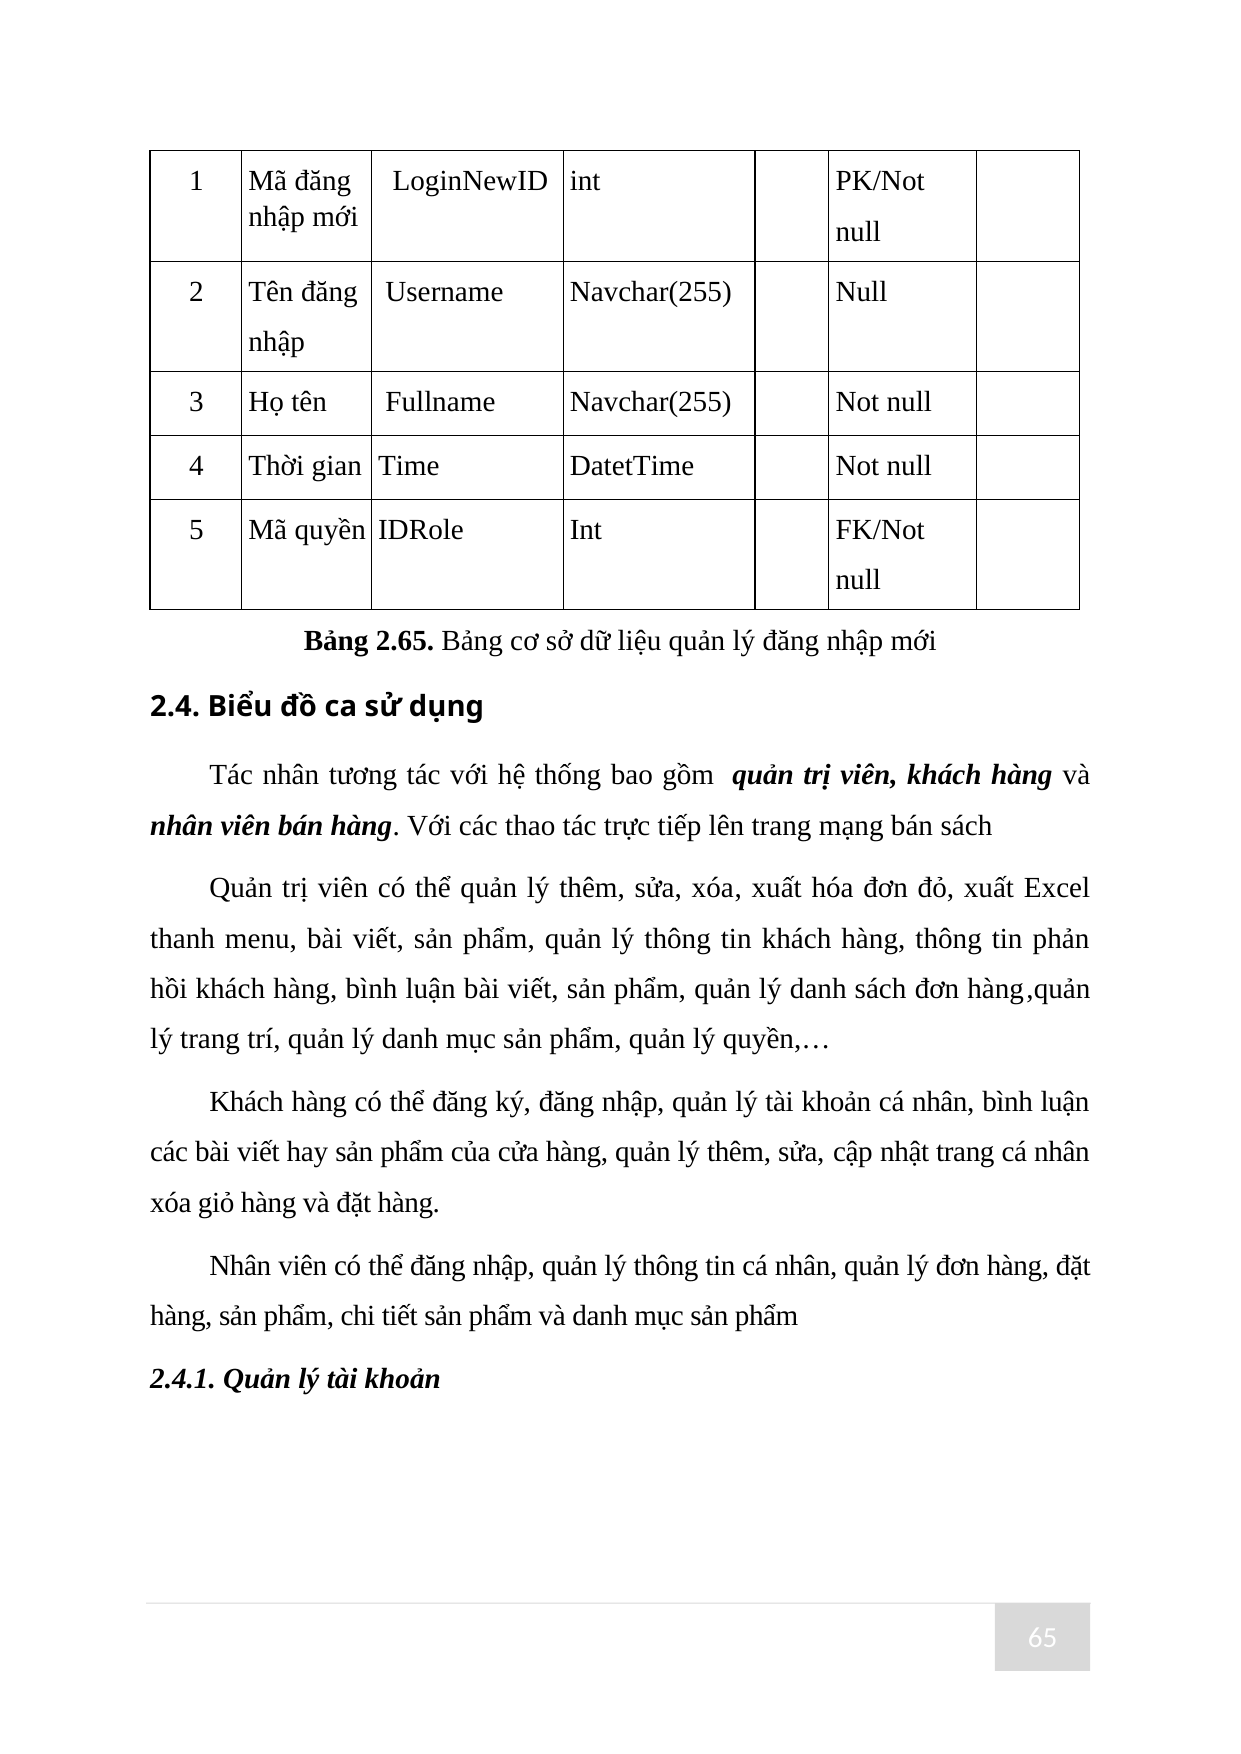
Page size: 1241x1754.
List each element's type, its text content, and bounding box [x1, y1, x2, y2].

text Nhân viên có thể đăng nhập, quản lý thông tin cá nhân, quản lý đơn hàng, đặt hàng, sản phẩm, chi tiết sản phẩm và danh mục sản phẩm [150, 1248, 1090, 1332]
table_cell Username [372, 262, 563, 371]
table_cell DatetTime [564, 436, 754, 498]
table_cell IDRole [372, 500, 563, 609]
table_cell [756, 151, 828, 261]
table_cell [977, 372, 1079, 435]
table_cell Mã quyền [242, 500, 371, 609]
table_cell [977, 500, 1079, 609]
text 2.4.1. Quản lý tài khoản [150, 1361, 1090, 1394]
table_cell 5 [151, 500, 241, 609]
text Khách hàng có thể đăng ký, đăng nhập, quản lý tài khoản cá nhân, bình luận các bài viết hay sản phẩm của cửa hàng, quản lý thêm, sửa, cập nhật trang cá nhân xóa giỏ hàng và đặt hàng. [150, 1084, 1090, 1218]
table_cell int [564, 151, 754, 261]
subtitle 2.4. Biểu đồ ca sử dụng [150, 685, 1090, 725]
table_cell Int [564, 500, 754, 609]
table_cell Not null [829, 372, 976, 435]
table_cell [977, 262, 1079, 371]
table_cell Null [829, 262, 976, 371]
table_cell [756, 436, 828, 498]
text Tác nhân tương tác với hệ thống bao gồm quản trị viên, khách hàng và nhân viên bán hàng. Với các thao tác trực tiếp lên trang mạng bán sách [150, 757, 1090, 841]
table_cell [756, 500, 828, 609]
table_cell Mã đăng nhập mới [242, 151, 371, 261]
table_cell 3 [151, 372, 241, 435]
table_cell Not null [829, 436, 976, 498]
table_cell FK/Not null [829, 500, 976, 609]
table_cell Navchar(255) [564, 262, 754, 371]
table_cell [756, 372, 828, 435]
text Quản trị viên có thể quản lý thêm, sửa, xóa, xuất hóa đơn đỏ, xuất Excel thanh menu, bài viết, sản phẩm, quản lý thông tin khách hàng, thông tin phản hồi khách hàng, bình luận bài viết, sản phẩm, quản lý danh sách đơn hàng,quản lý trang trí, quản lý danh mục sản phẩm, quản lý quyền,… [150, 871, 1090, 1055]
table_cell LoginNewID [372, 151, 563, 261]
table_cell 2 [151, 262, 241, 371]
table_cell 1 [151, 151, 241, 261]
table_cell [977, 151, 1079, 261]
table_cell [756, 262, 828, 371]
table_cell 4 [151, 436, 241, 498]
table_cell Thời gian [242, 436, 371, 498]
text Bảng 2.65. Bảng cơ sở dữ liệu quản lý đăng nhập mới [150, 623, 1090, 656]
table_cell Time [372, 436, 563, 498]
table_cell PK/Not null [829, 151, 976, 261]
table_cell Fullname [372, 372, 563, 435]
table_cell Navchar(255) [564, 372, 754, 435]
table_cell [977, 436, 1079, 498]
table_cell Tên đăng nhập [242, 262, 371, 371]
table_cell Họ tên [242, 372, 371, 435]
